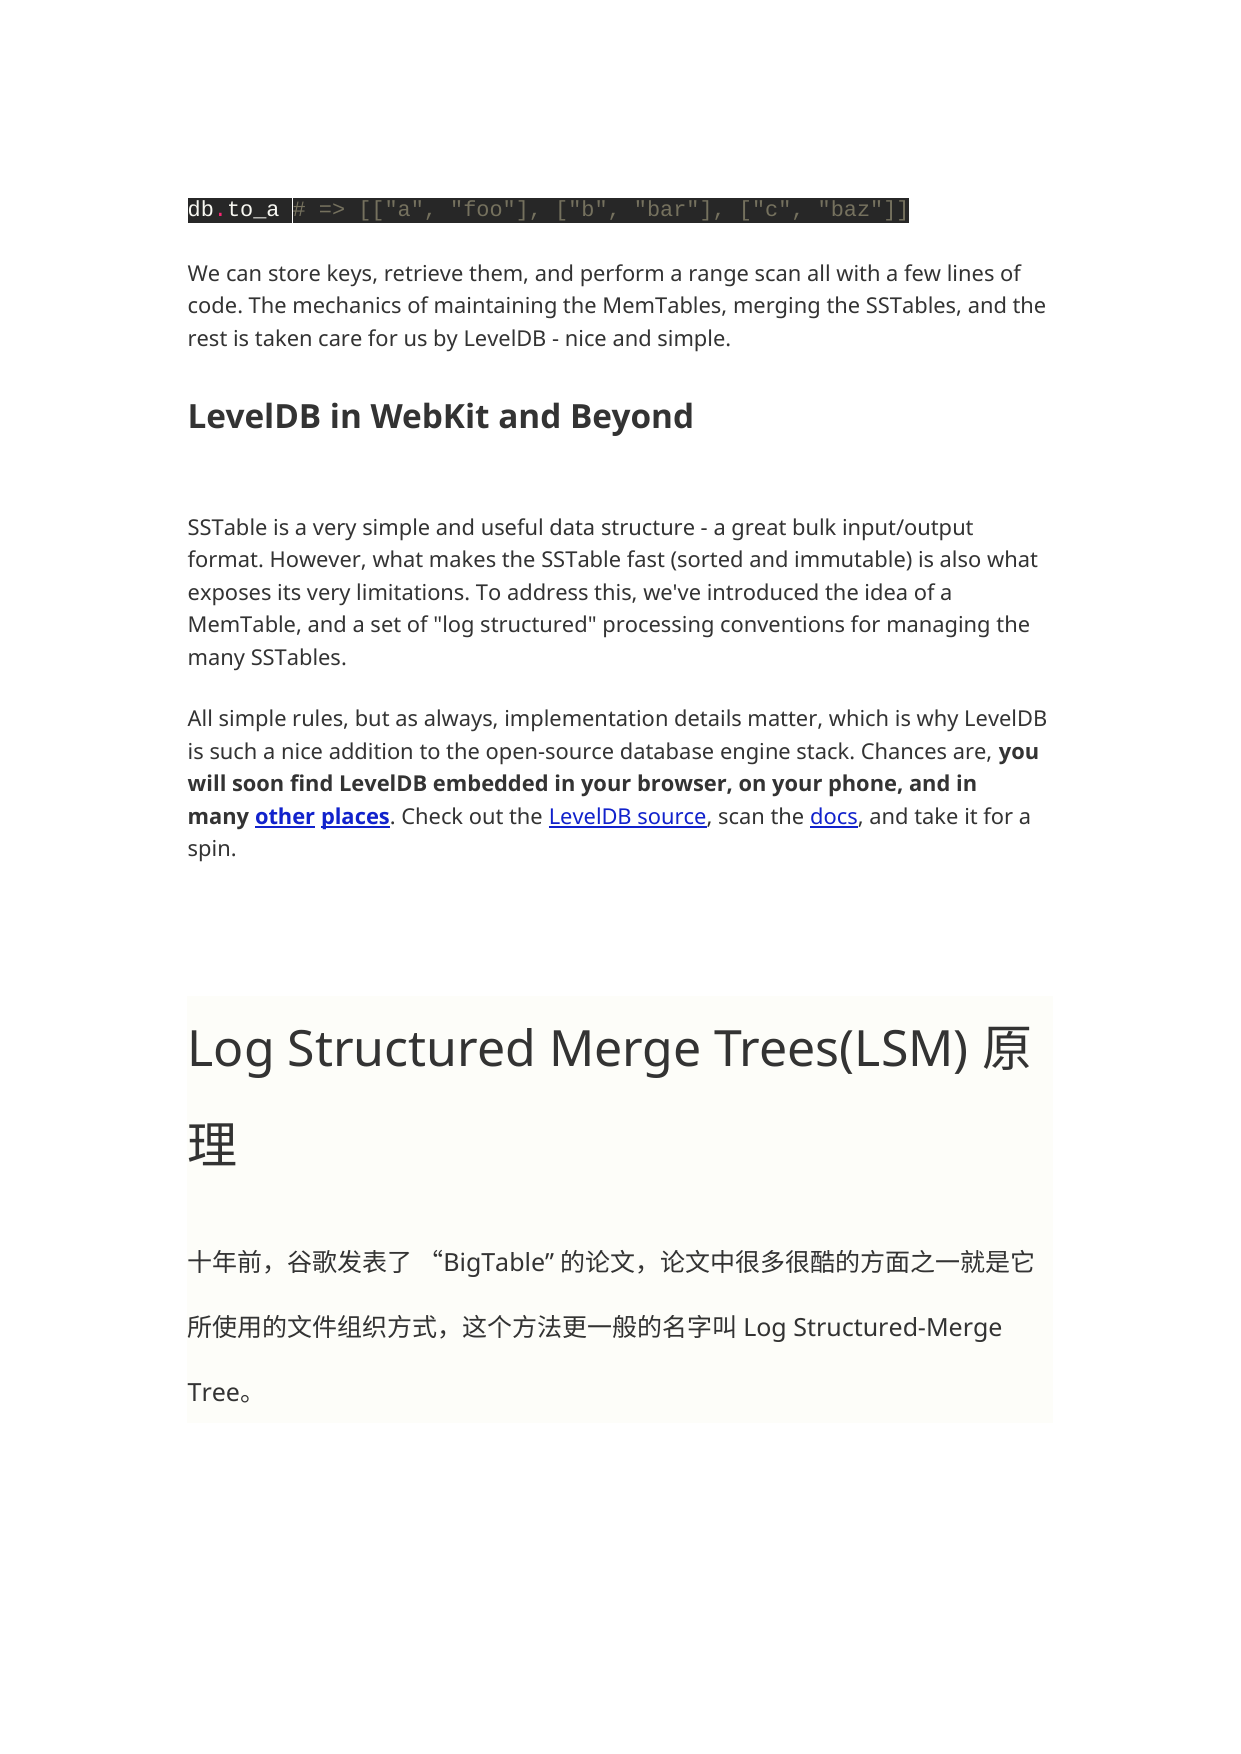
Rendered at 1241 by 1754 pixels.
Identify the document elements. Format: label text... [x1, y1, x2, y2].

text SSTable is a very simple and useful data structure - a great bulk input/output format. However, what makes the SSTable fast (sorted and immutable) is also what exposes its very limitations. To address this, we've introduced the idea of a MemTable, and a set of "log structured" processing conventions for managing the many SSTables. [187, 510, 1053, 673]
text All simple rules, but as always, implementation details matter, which is why LevelDB is such a nice addition to the open-source database engine stack. Chances are, you will soon find LevelDB embedded in your browser, on your phone, and in many other places. Check out the LevelDB source, scan the docs, and take it for a spin. [187, 702, 1053, 864]
text We can store keys, retrieve them, and perform a range scan all with a few lines of code. The mechanics of maintaining the MemTables, merging the SSTables, and the rest is taken care for us by LevelDB - nice and simple. [187, 256, 1053, 354]
subtitle Log Structured Merge Trees(LSM) 原理 [187, 996, 1053, 1191]
text db.to_a # => [["a", "foo"], ["b", "bar"], ["c", "baz"]] [187, 194, 1053, 227]
text 十年前，谷歌发表了 “BigTable” 的论文，论文中很多很酷的方面之一就是它所使用的文件组织方式，这个方法更一般的名字叫 Log Structured-Merge Tree。 [187, 1228, 1053, 1423]
subtitle LevelDB in WebKit and Beyond [187, 383, 1053, 448]
